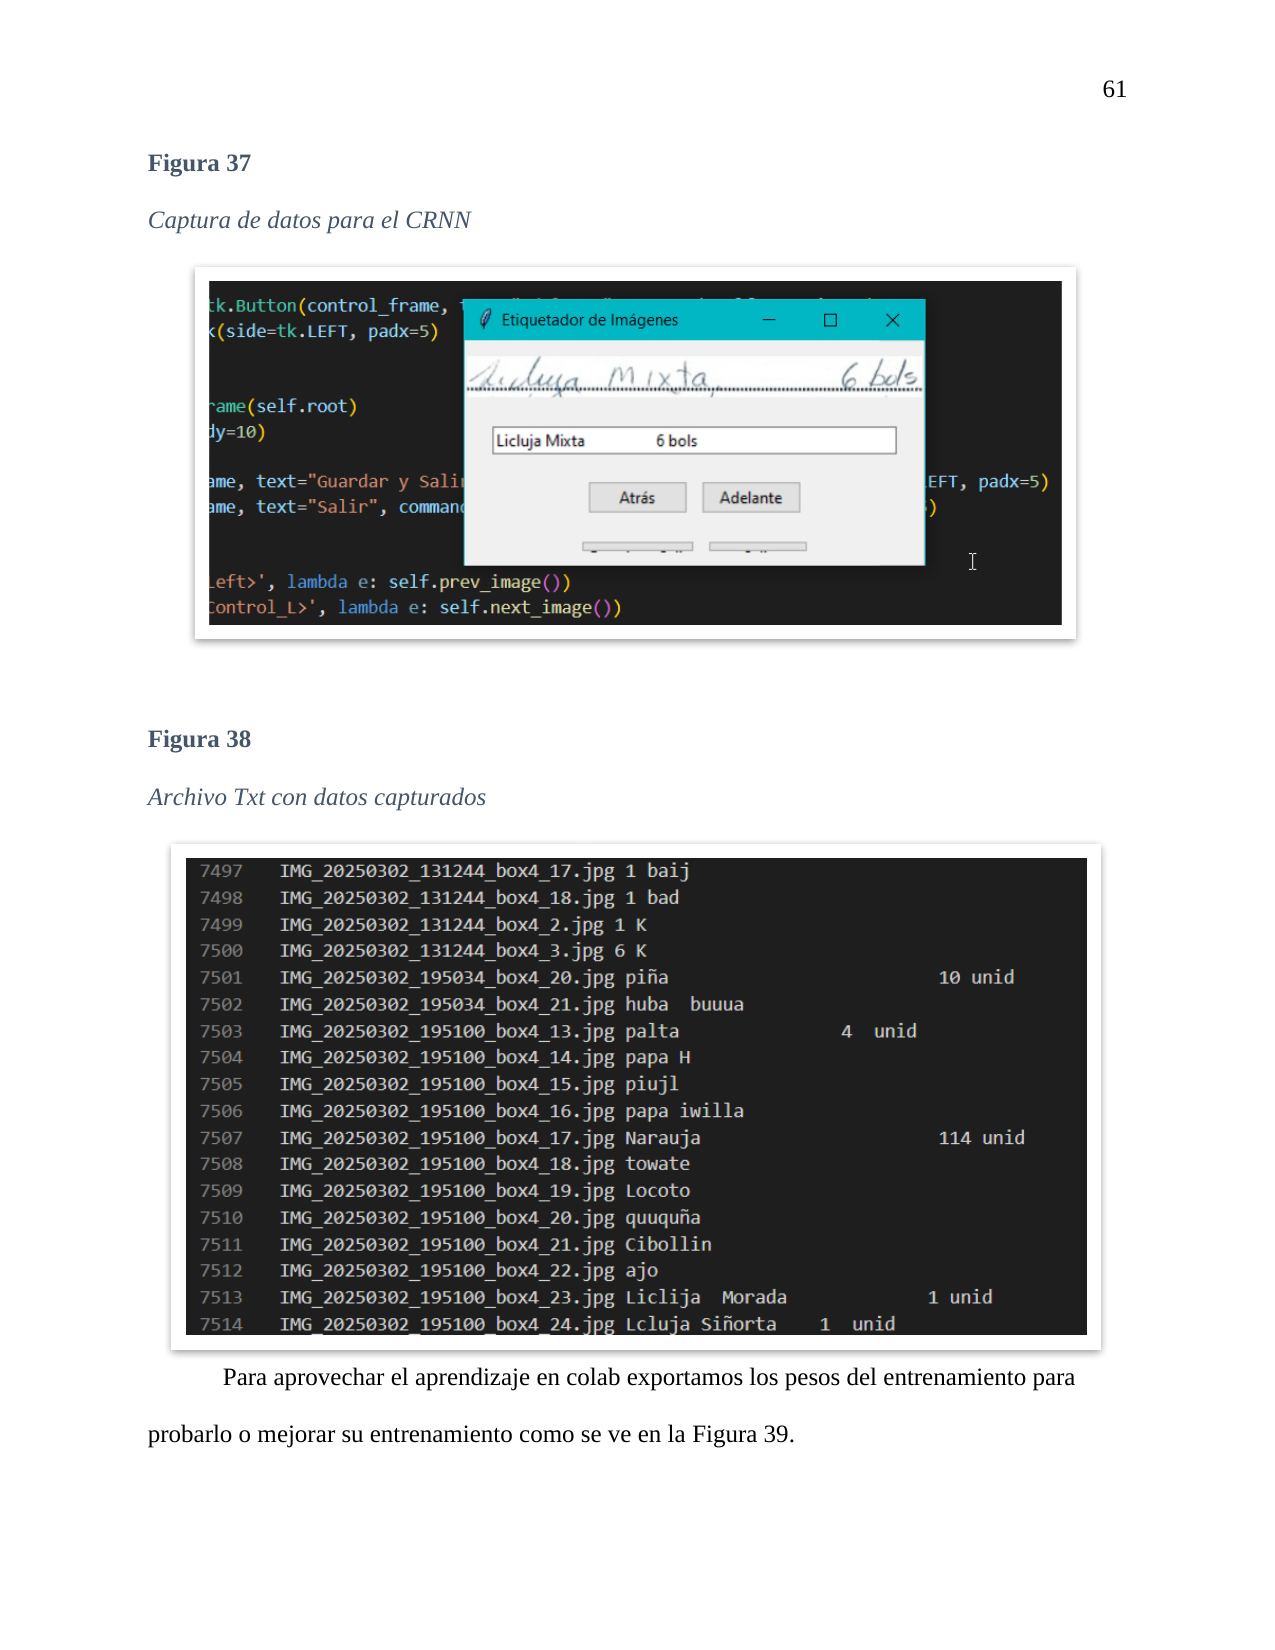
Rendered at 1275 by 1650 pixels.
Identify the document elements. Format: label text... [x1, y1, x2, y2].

text Figura 38 Archivo Txt con datos capturados [148, 724, 1127, 811]
picture [186, 858, 1087, 1335]
text Para aprovechar el aprendizaje en colab exportamos los pesos del entrenamiento para probarlo o mejorar su entrenamiento como se ve en la Figura 39. [148, 1362, 1127, 1448]
text Figura 37 Captura de datos para el CRNN [148, 148, 1127, 234]
picture [209, 281, 1062, 625]
